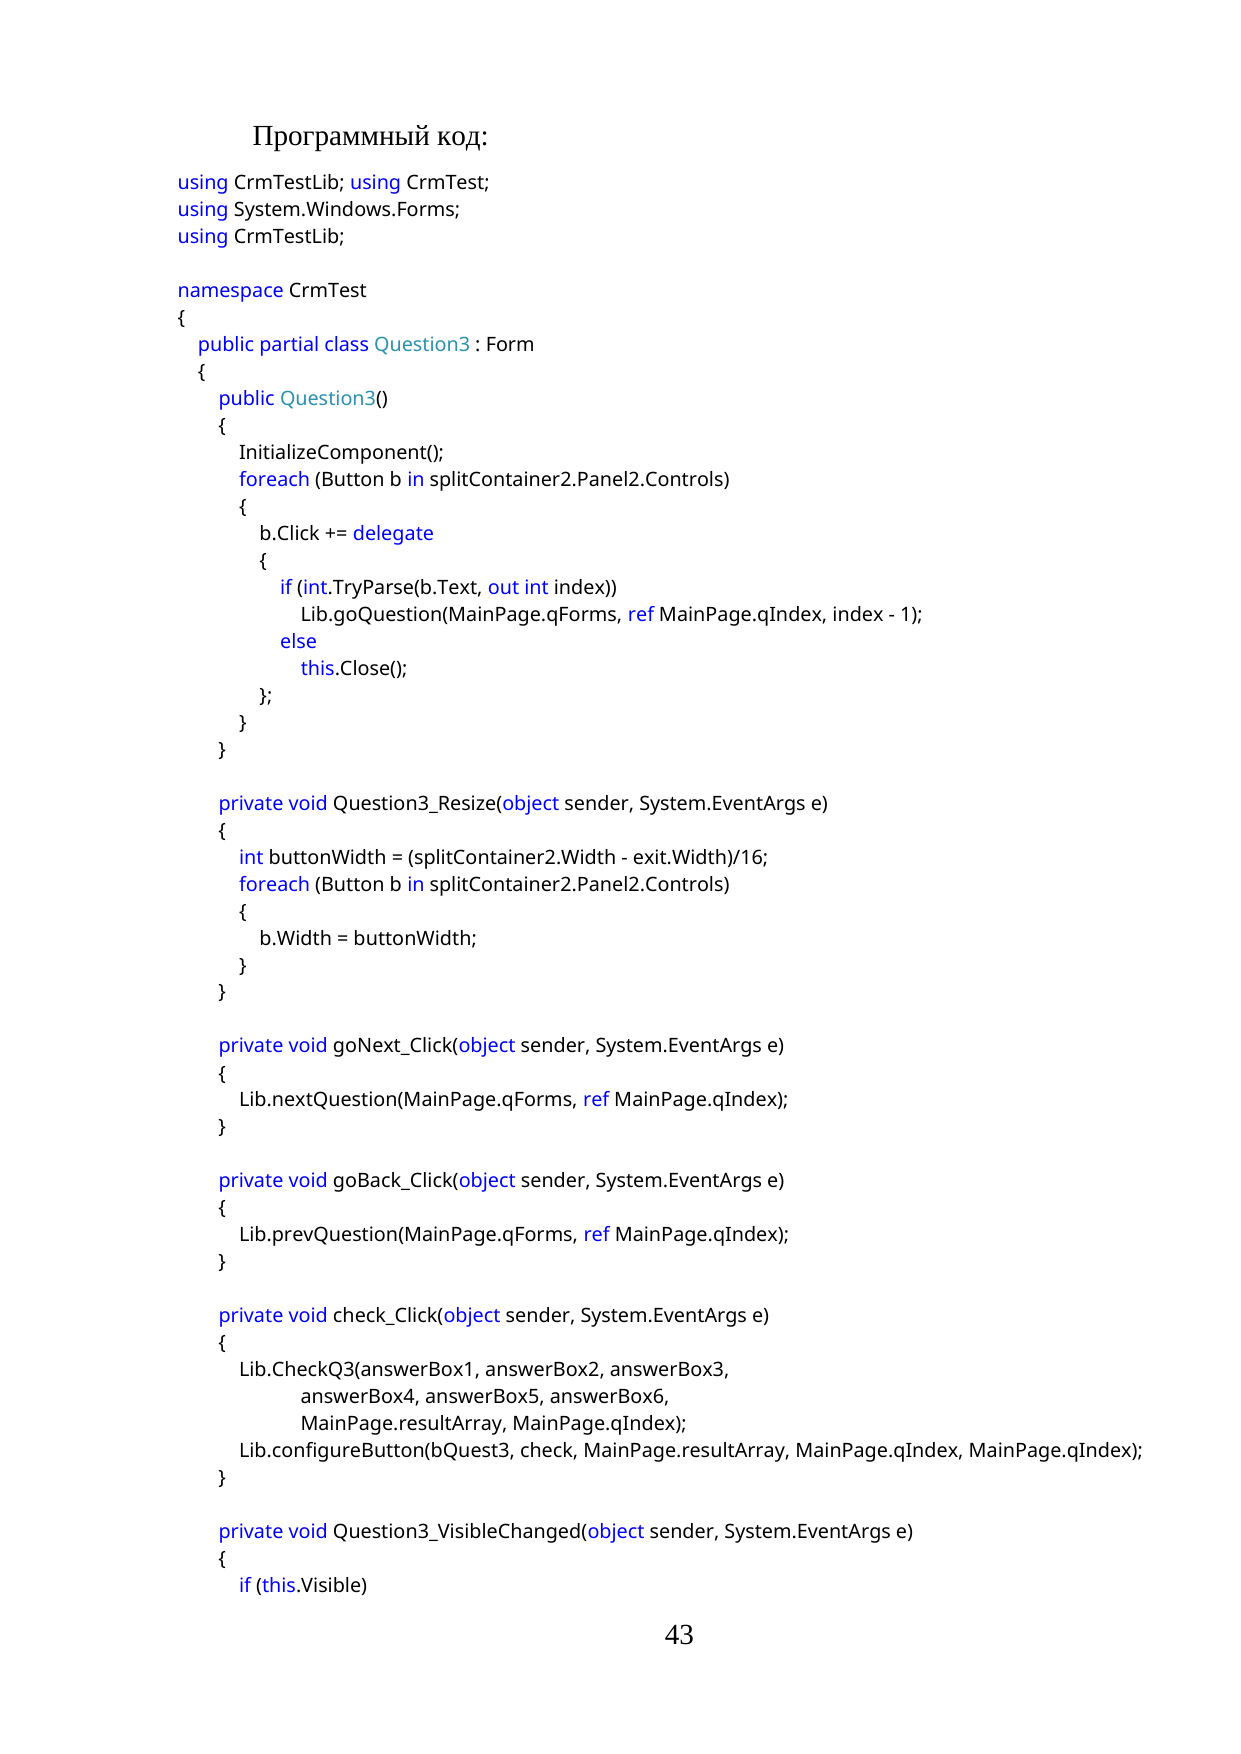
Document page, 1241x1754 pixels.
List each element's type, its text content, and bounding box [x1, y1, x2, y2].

text Lib.nextQuestion(MainPage.qForms, ref MainPage.qIndex); [177, 1086, 1181, 1113]
text { [177, 1544, 1181, 1571]
text { [177, 357, 1181, 384]
text } [177, 708, 1181, 735]
text { [177, 492, 1181, 519]
text }; [177, 681, 1181, 708]
text { [177, 411, 1181, 438]
text foreach (Button b in splitContainer2.Panel2.Controls) [177, 870, 1181, 897]
text { [177, 303, 1181, 330]
text { [177, 1328, 1181, 1356]
text answerBox4, answerBox5, answerBox6, [177, 1382, 1181, 1409]
text using CrmTestLib; using CrmTest; [177, 168, 1181, 195]
text private void check_Click(object sender, System.EventArgs e) [177, 1302, 1181, 1328]
text Lib.prevQuestion(MainPage.qForms, ref MainPage.qIndex); [177, 1221, 1181, 1248]
text namespace СrmTest [177, 276, 1181, 303]
text { [177, 897, 1181, 924]
text MainPage.resultArray, MainPage.qIndex); [177, 1409, 1181, 1436]
text b.Width = buttonWidth; [177, 924, 1181, 951]
text } [177, 1463, 1181, 1490]
text private void goBack_Click(object sender, System.EventArgs e) [177, 1167, 1181, 1194]
text Lib.CheckQ3(answerBox1, answerBox2, answerBox3, [177, 1356, 1181, 1382]
text foreach (Button b in splitContainer2.Panel2.Controls) [177, 465, 1181, 492]
text { [177, 1194, 1181, 1221]
text public partial class Question3 : Form [177, 330, 1181, 357]
text private void Question3_Resize(object sender, System.EventArgs e) [177, 789, 1181, 816]
text this.Close(); [177, 654, 1181, 681]
text int buttonWidth = (splitContainer2.Width - exit.Width)/16; [177, 843, 1181, 870]
text } [177, 735, 1181, 762]
text private void Question3_VisibleChanged(object sender, System.EventArgs e) [177, 1517, 1181, 1544]
text Lib.configureButton(bQuest3, check, MainPage.resultArray, MainPage.qIndex, MainPage.qIndex); [177, 1436, 1181, 1463]
text { [177, 546, 1181, 573]
text } [177, 978, 1181, 1005]
text { [177, 1059, 1181, 1086]
text using System.Windows.Forms; [177, 195, 1181, 222]
text Lib.goQuestion(MainPage.qForms, ref MainPage.qIndex, index - 1); [177, 600, 1181, 627]
text private void goNext_Click(object sender, System.EventArgs e) [177, 1032, 1181, 1059]
text } [177, 1113, 1181, 1140]
text } [177, 951, 1181, 978]
text if (int.TryParse(b.Text, out int index)) [177, 573, 1181, 600]
text b.Click += delegate [177, 519, 1181, 546]
text using СrmTestLib; [177, 222, 1181, 249]
text public Question3() [177, 384, 1181, 411]
text InitializeComponent(); [177, 438, 1181, 465]
text else [177, 627, 1181, 654]
text } [177, 1248, 1181, 1274]
text Программный код: [177, 118, 1181, 152]
text if (this.Visible) [177, 1571, 1181, 1598]
text { [177, 816, 1181, 843]
